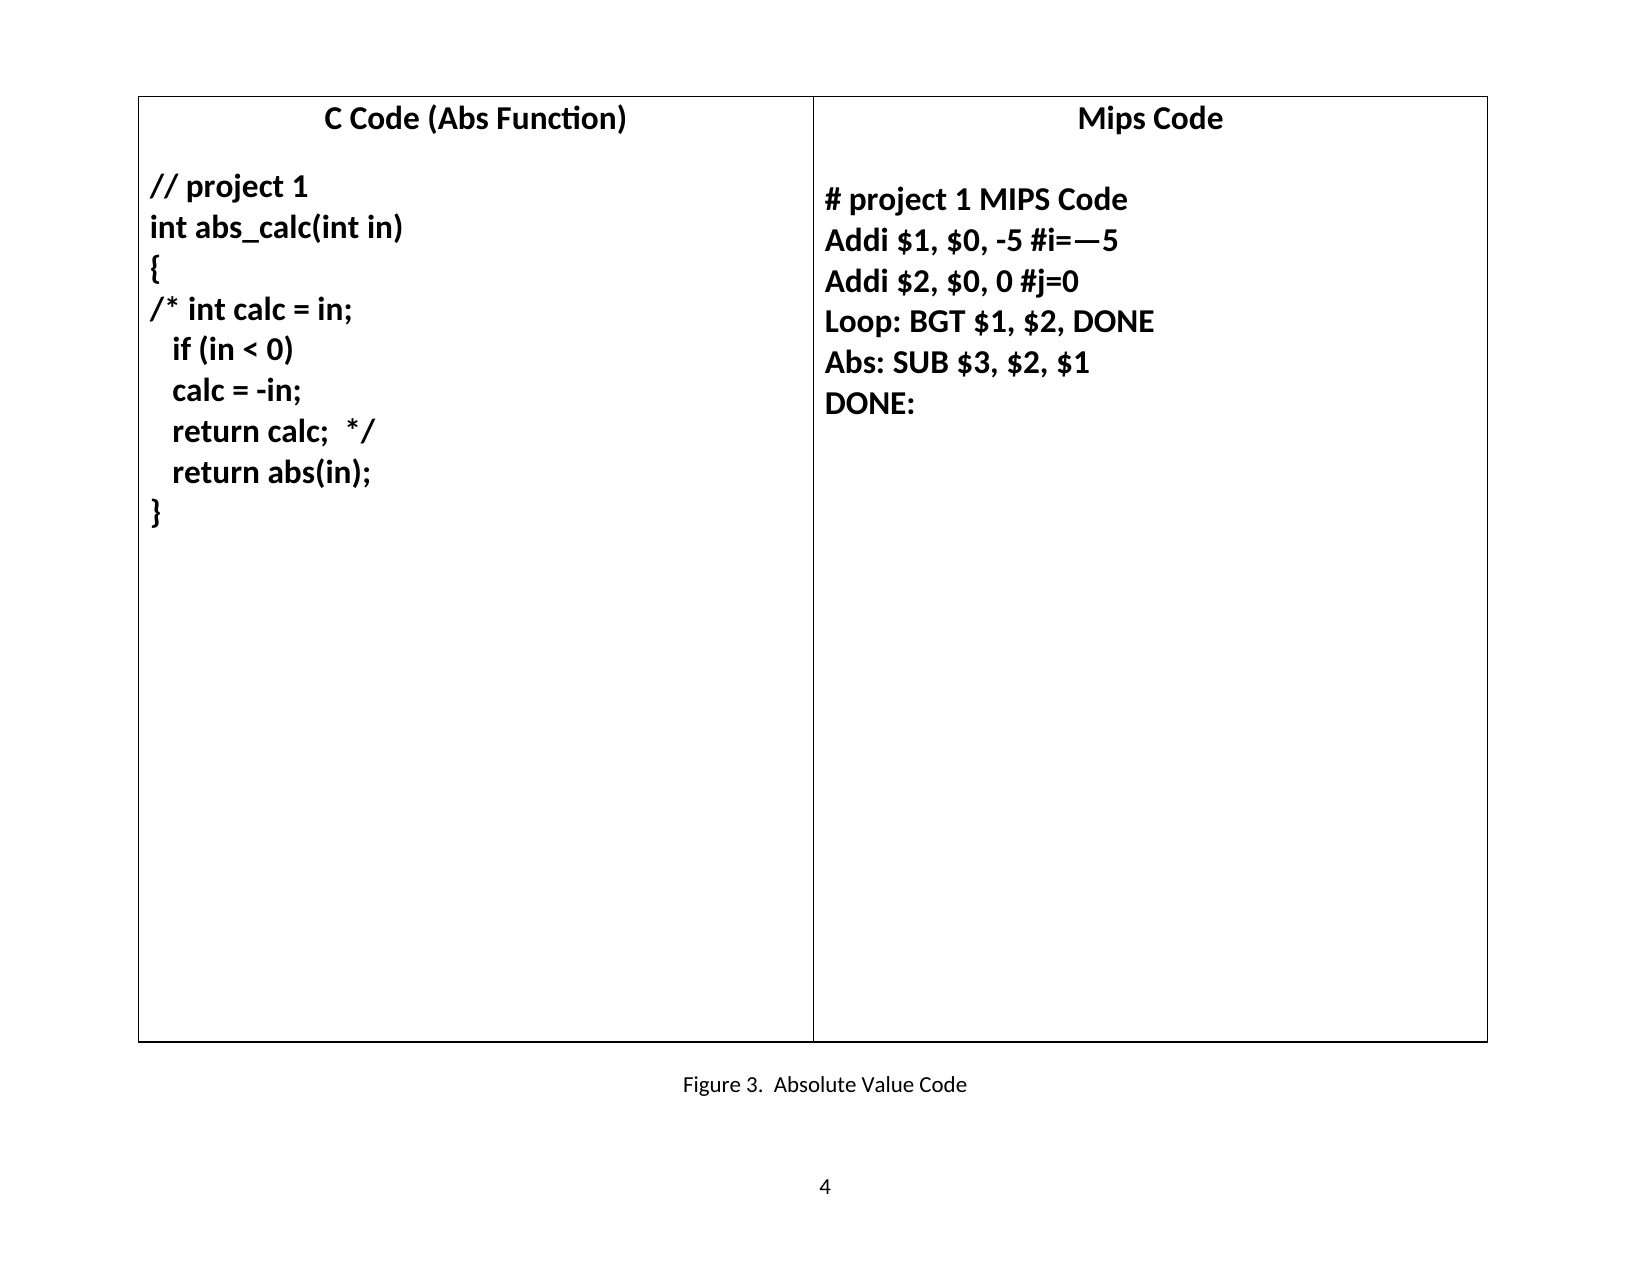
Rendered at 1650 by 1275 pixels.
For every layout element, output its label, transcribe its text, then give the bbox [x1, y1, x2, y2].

table_header Mips Code # project 1 MIPS Code Addi $1, $0, -5 #i=—5 Addi $2, $0, 0 #j=0 Loop: BGT $1, $2, DONE Abs: SUB $3, $2, $1 DONE: [814, 97, 1487, 1041]
table_header C Code (Abs Function) // project 1 int abs_calc(int in) { /* int calc = in; if (in < 0) calc = -in; return calc; */ return abs(in); } [139, 97, 813, 1041]
text Figure 3. Absolute Value Code [150, 1071, 1500, 1098]
